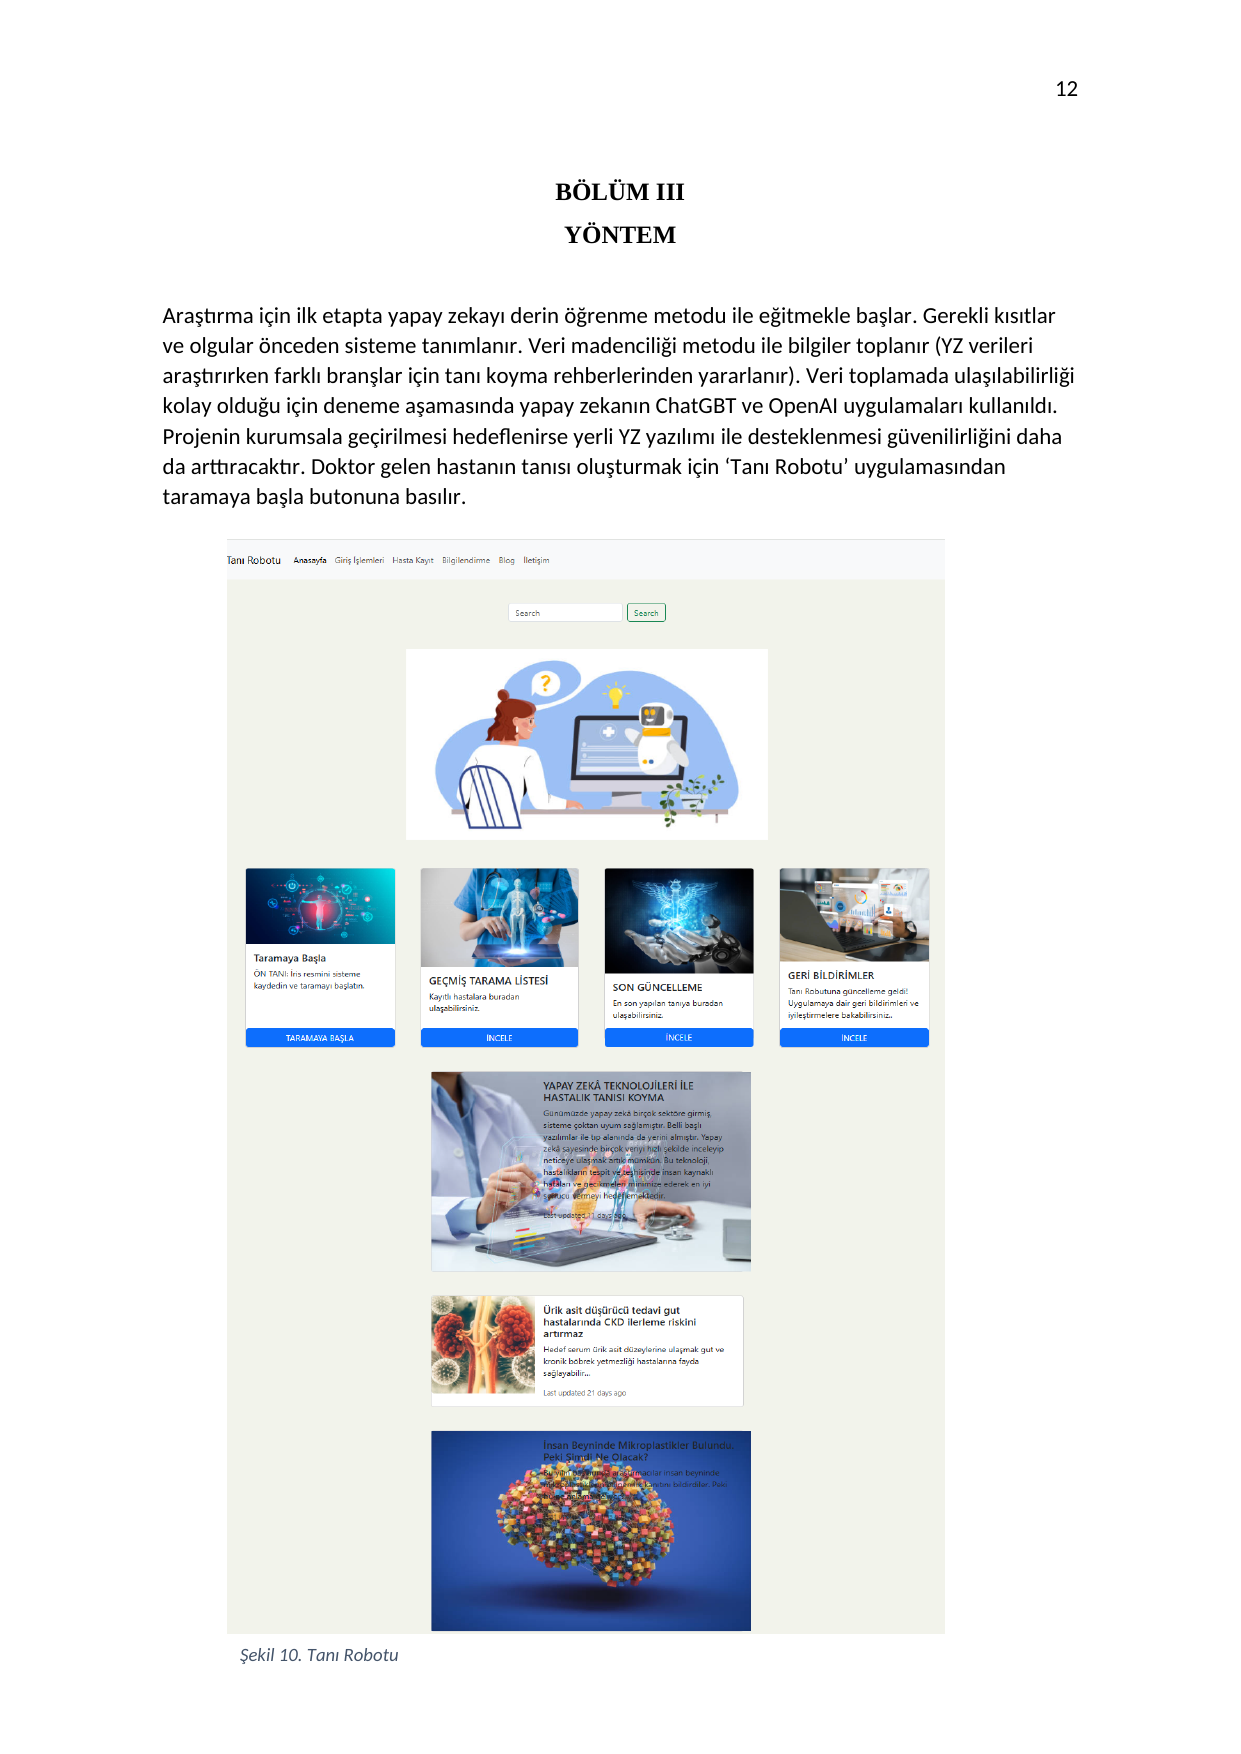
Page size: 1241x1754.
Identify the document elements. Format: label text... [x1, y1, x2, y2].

picture [226, 538, 945, 1631]
subtitle BÖLÜM III YÖNTEM [162, 177, 1078, 249]
text Araştırma için ilk etapta yapay zekayı derin öğrenme metodu ile eğitmekle başlar. Gerekli kısıtlar ve olgular önceden sisteme tanımlanır. Veri madenciliği metodu ile bilgiler toplanır (YZ verileri araştırırken farklı branşlar için tanı koyma rehberlerinden yararlanır). Veri toplamada ulaşılabilirliği kolay olduğu için deneme aşamasında yapay zekanın ChatGBT ve OpenAI uygulamaları kullanıldı. Projenin kurumsala geçirilmesi hedeflenirse yerli YZ yazılımı ile desteklenmesi güvenilirliğini daha da arttıracaktır. Doktor gelen hastanın tanısı oluşturmak için ‘Tanı Robotu’ uygulamasından taramaya başla butonuna basılır. [162, 301, 1078, 510]
